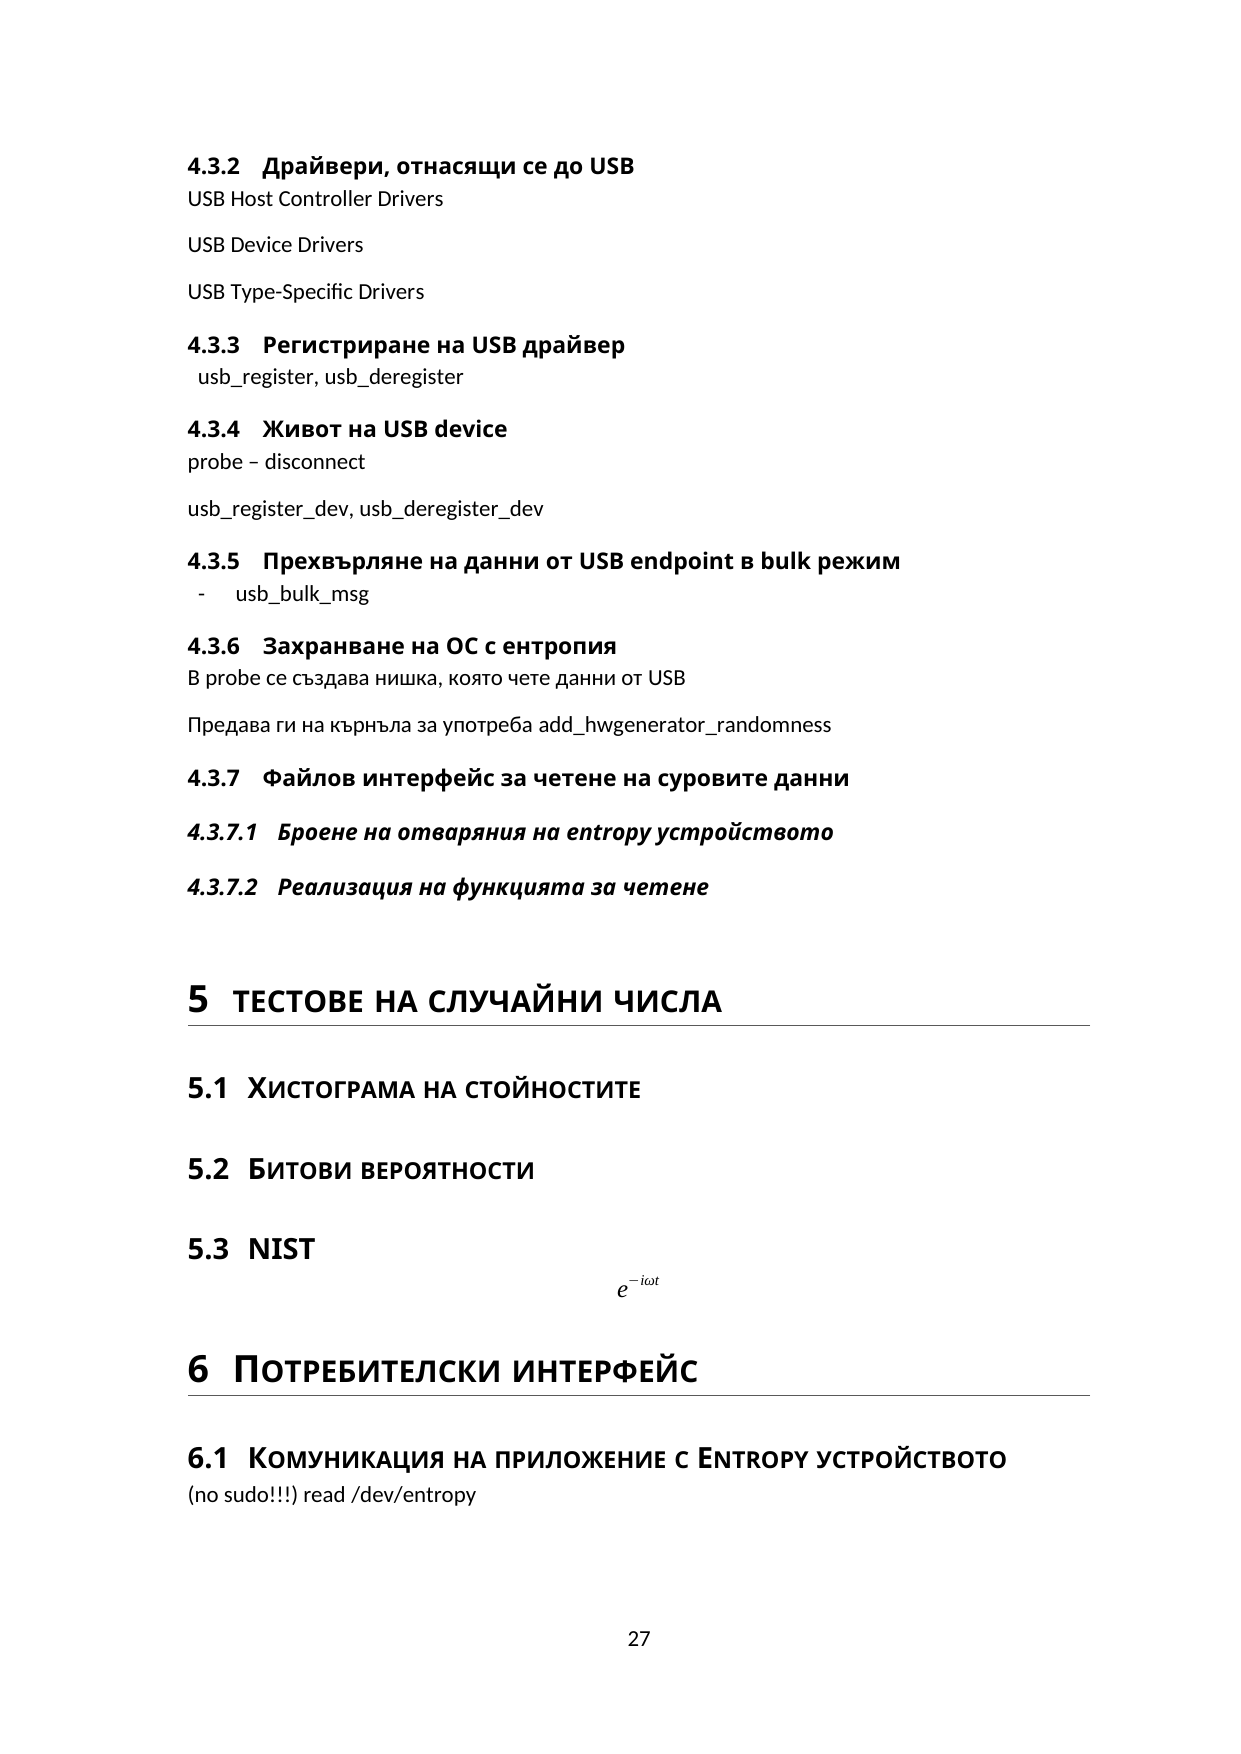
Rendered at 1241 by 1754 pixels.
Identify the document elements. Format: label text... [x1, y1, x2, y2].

subtitle Живот на USB device [187, 413, 1090, 444]
subtitle Захранване на ОС с ентропия [187, 630, 1090, 661]
subtitle Потребителски интерфейс [187, 1342, 1090, 1396]
subtitle Хистограма на стойностите [187, 1068, 1090, 1107]
text USB Host Controller Drivers [187, 184, 1090, 212]
text USB Device Drivers [187, 231, 1090, 259]
text usb_register, usb_deregister [187, 362, 1090, 390]
subtitle тестове на случайни числа [187, 972, 1090, 1026]
text (no sudo!!!) read /dev/entropy [187, 1481, 1090, 1509]
text USB Type-Specific Drivers [187, 277, 1090, 306]
text probe – disconnect [187, 447, 1090, 475]
text Предава ги на кърнъла за употреба add_hwgenerator_randomness [187, 710, 1090, 738]
subtitle Комуникация на приложение с Entropy устройството [187, 1438, 1090, 1477]
subtitle Прехвърляне на данни от USB endpoint в bulk режим [187, 545, 1090, 576]
text В probe се създава нишка, която чете данни от USB [187, 663, 1090, 692]
subtitle Регистриране на USB драйвер [187, 328, 1090, 360]
subtitle Броене на отваряния на entropy устройството [187, 816, 1090, 847]
subtitle Драйвери, отнасящи се до USB [187, 150, 1090, 181]
subtitle Реализация на функцията за четене [187, 871, 1090, 902]
subtitle NIST [187, 1228, 1090, 1268]
subtitle Файлов интерфейс за четене на суровите данни [187, 761, 1090, 793]
subtitle Битови вероятности [187, 1148, 1090, 1188]
text usb_register_dev, usb_deregister_dev [187, 494, 1090, 522]
list usb_bulk_msg [198, 579, 1090, 607]
